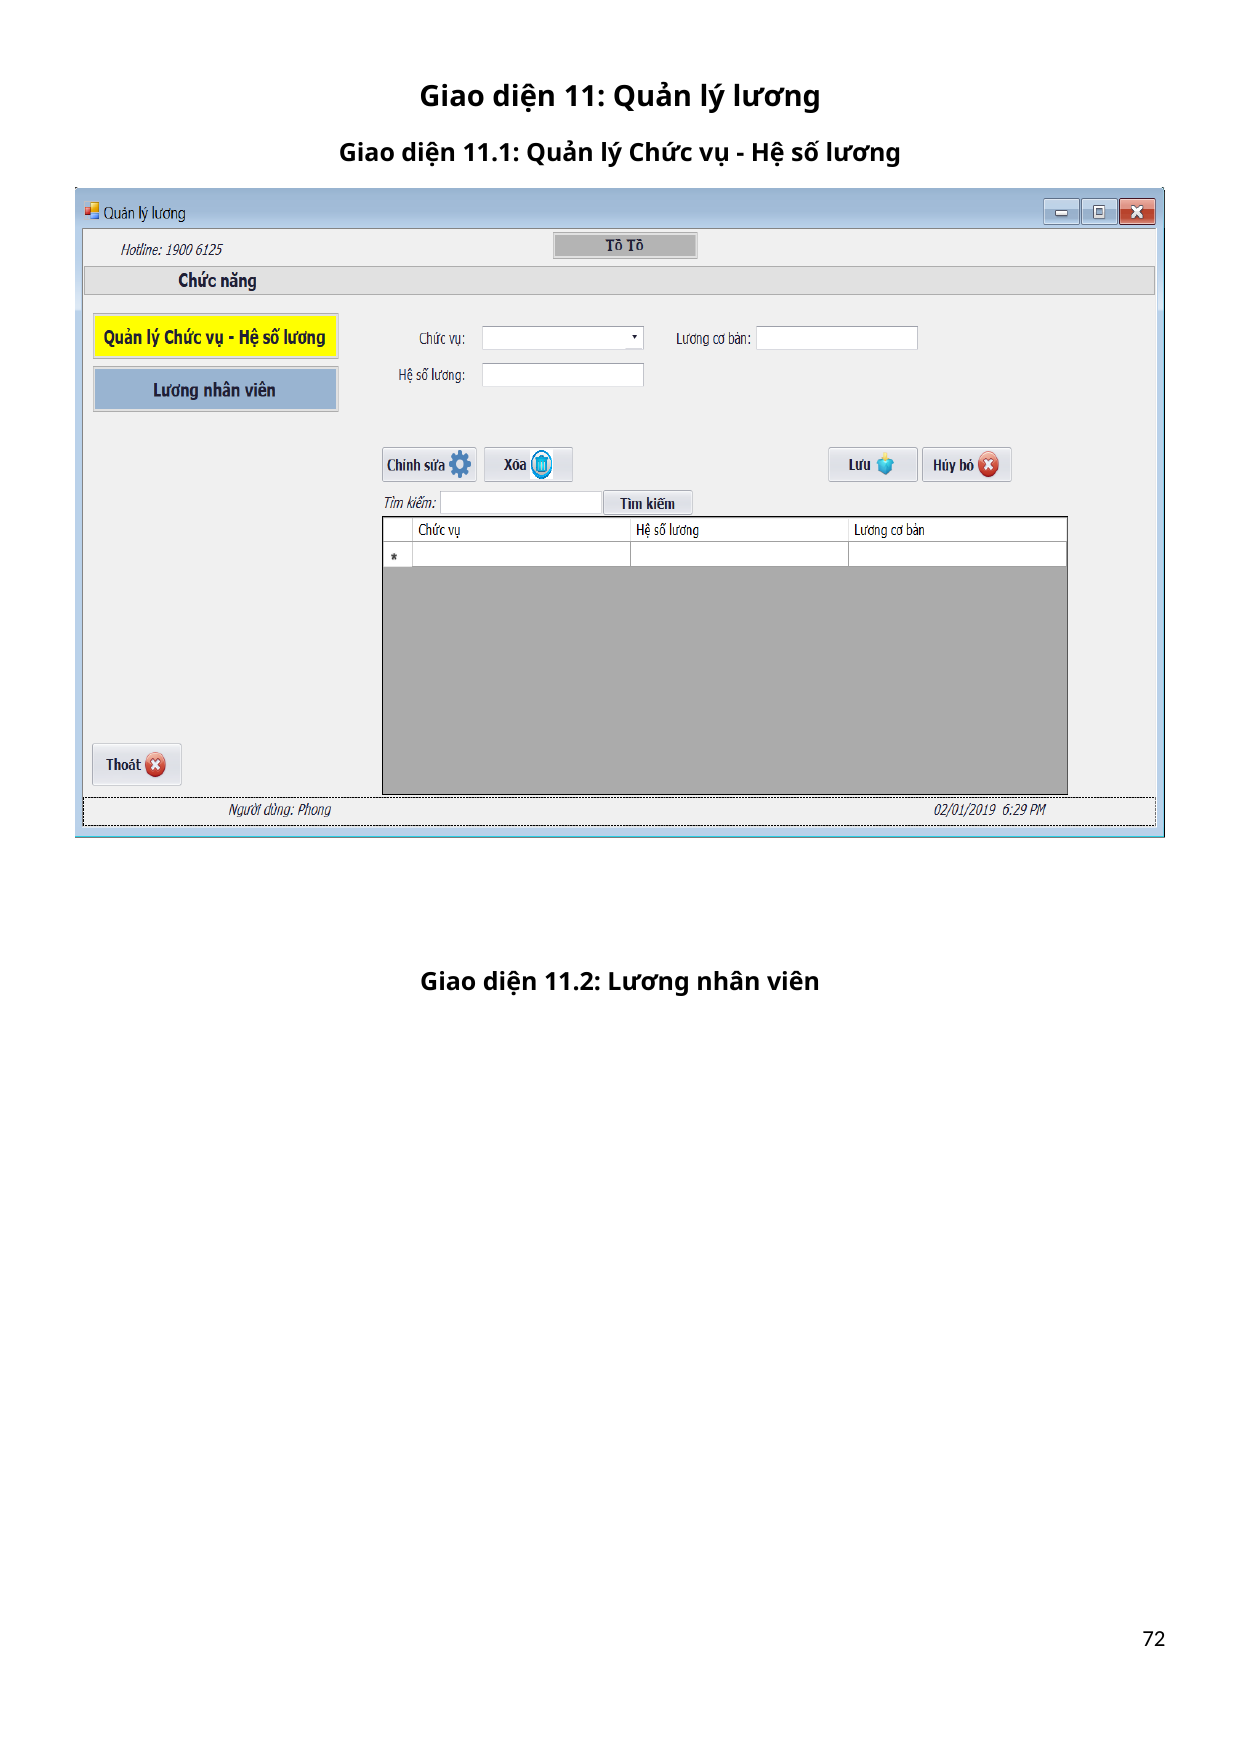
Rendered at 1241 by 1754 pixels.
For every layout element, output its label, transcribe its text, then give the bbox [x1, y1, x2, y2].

text Giao diện 11: Quản lý lương [75, 75, 1165, 115]
picture [75, 187, 1166, 838]
text Giao diện 11.1: Quản lý Chức vụ - Hệ số lương [75, 134, 1165, 168]
text Giao diện 11.2: Lương nhân viên [75, 964, 1165, 998]
